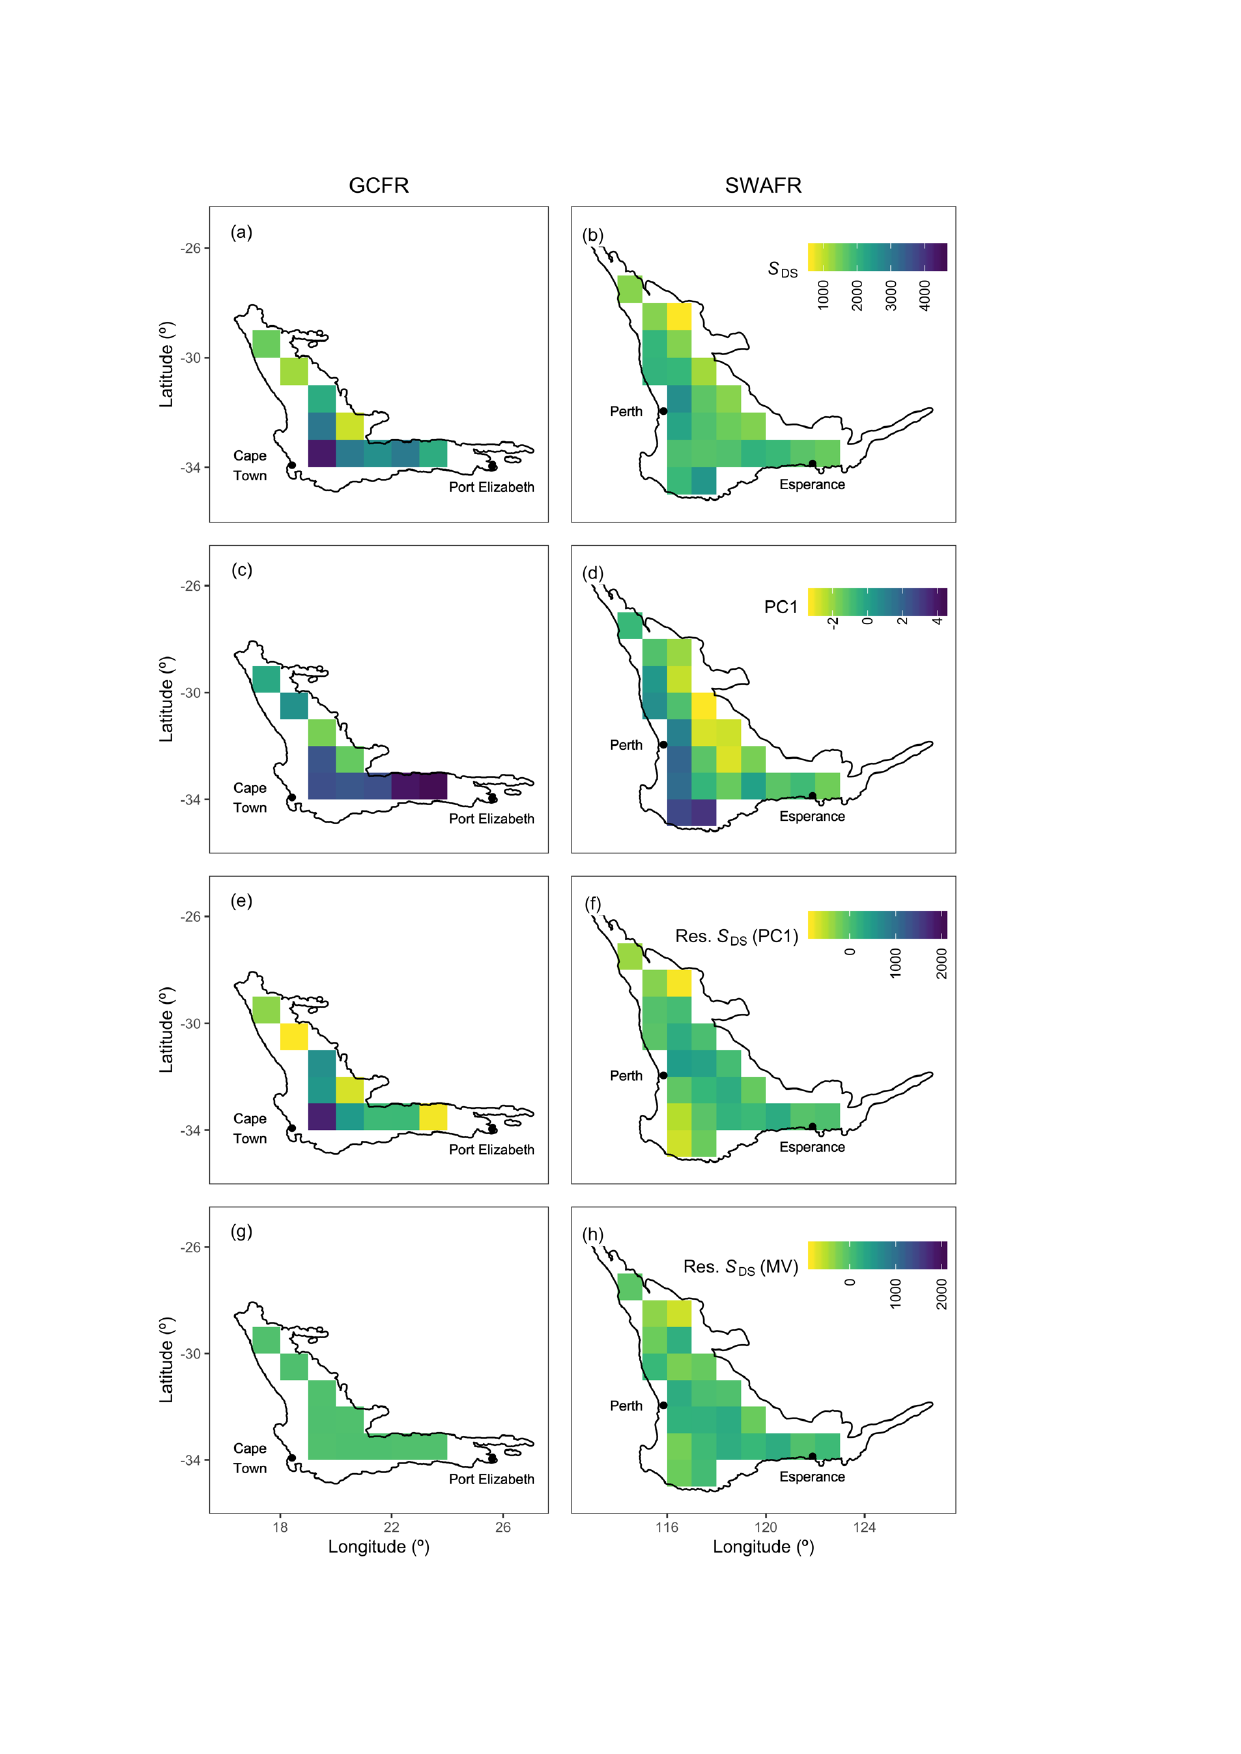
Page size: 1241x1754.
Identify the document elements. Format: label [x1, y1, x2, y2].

picture [150, 168, 965, 1565]
